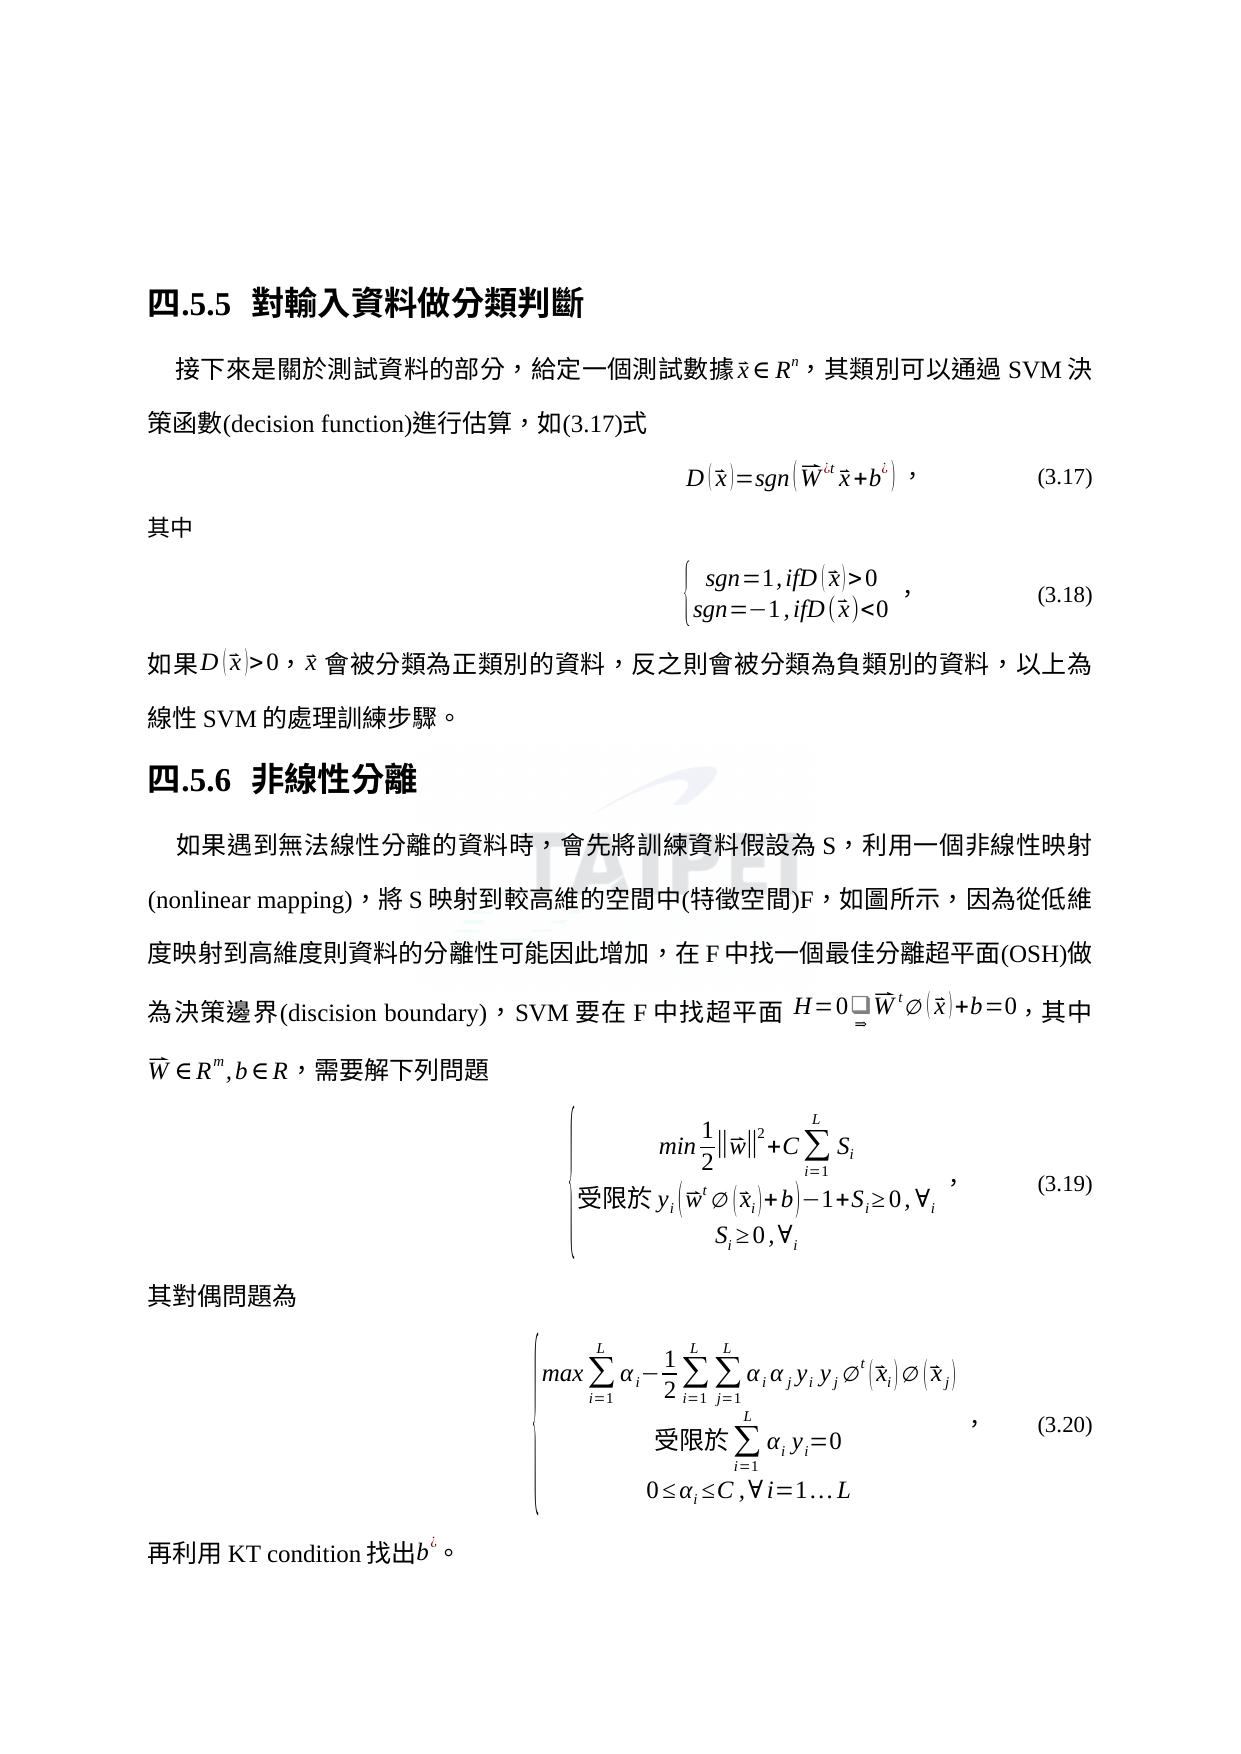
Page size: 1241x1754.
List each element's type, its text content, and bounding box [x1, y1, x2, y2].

text 如果， 會被分類為正類別的資料，反之則會被分類為負類別的資料，以上為線性SVM的處理訓練步驟。 [148, 644, 1092, 735]
text ， (3.19) [148, 1104, 1092, 1260]
subtitle 非線性分離 [148, 753, 1067, 801]
text ， (3.20) [148, 1331, 1092, 1517]
text ， (3.17) [148, 458, 1092, 493]
subtitle 對輸入資料做分類判斷 [148, 277, 1067, 325]
text 接下來是關於測試資料的部分，給定一個測試數據，其類別可以通過SVM決策函數(decision function)進行估算，如(3.17)式 [148, 349, 1092, 440]
text 其對偶問題為 [148, 1277, 1092, 1313]
text ， (3.18) [148, 559, 1092, 628]
text 如果遇到無法線性分離的資料時，會先將訓練資料假設為S，利用一個非線性映射(nonlinear mapping)，將S映射到較高維的空間中(特徵空間)F，如圖所示，因為從低維度映射到高維度則資料的分離性可能因此增加，在F中找一個最佳分離超平面(OSH)做為決策邊界(discision boundary)，SVM要在F中找超平面 ，其中，需要解下列問題 [148, 825, 1092, 1086]
text 再利用KT condition找出。 [148, 1533, 1092, 1569]
text 其中 [148, 509, 1092, 543]
